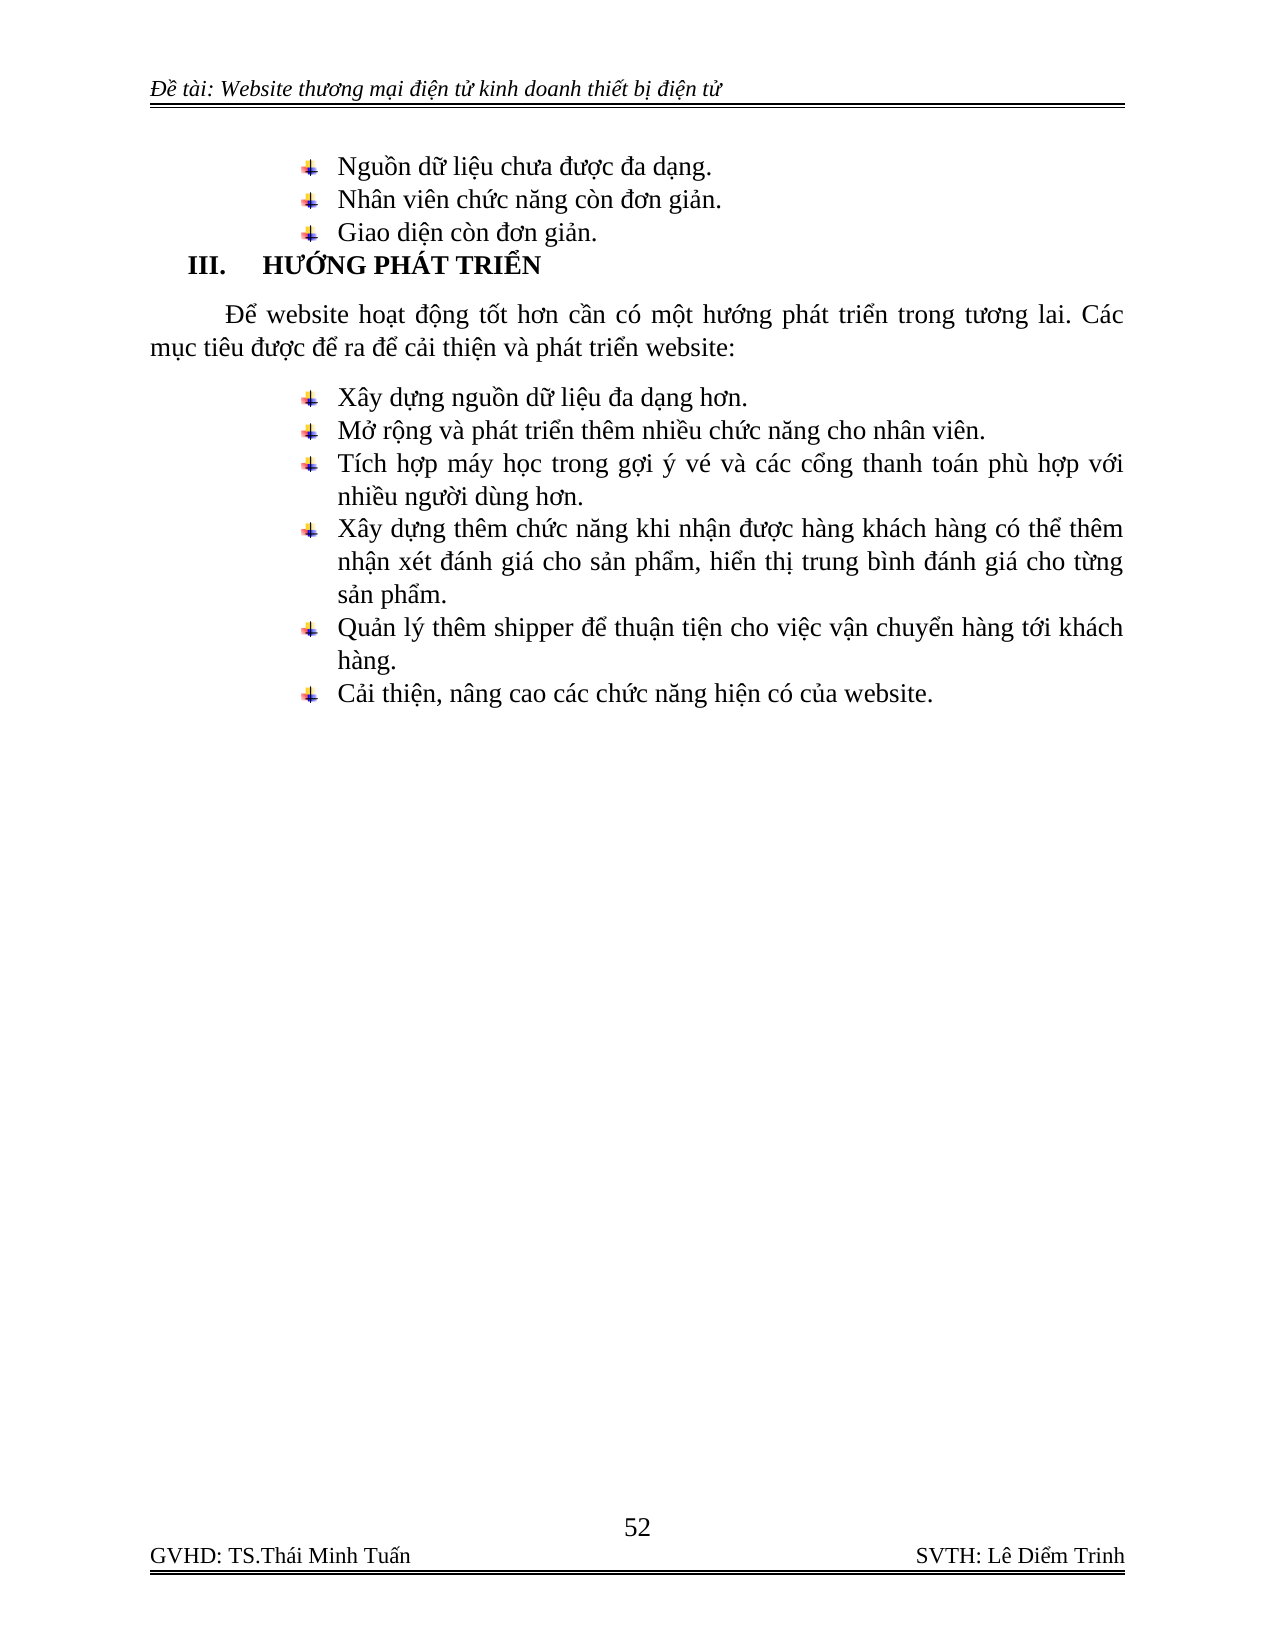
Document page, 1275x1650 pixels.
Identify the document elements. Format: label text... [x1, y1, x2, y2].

list Nguồn dữ liệu chưa được đa dạng. [300, 150, 1125, 181]
picture [301, 620, 318, 637]
list Giao diện còn đơn giản. [300, 216, 1125, 247]
picture [301, 224, 318, 242]
picture [301, 685, 318, 703]
picture [301, 389, 318, 407]
list Nhân viên chức năng còn đơn giản. [300, 183, 1125, 214]
picture [301, 158, 318, 176]
picture [301, 455, 318, 472]
picture [301, 422, 318, 440]
list Xây dựng nguồn dữ liệu đa dạng hơn. [300, 381, 1125, 412]
list Xây dựng thêm chức năng khi nhận được hàng khách hàng có thể thêm nhận xét đánh giá cho sản phẩm, hiển thị trung bình đánh giá cho từng sản phẩm. [300, 512, 1125, 609]
picture [301, 191, 318, 209]
list Tích hợp máy học trong gợi ý vé và các cổng thanh toán phù hợp với nhiều người dùng hơn. [300, 447, 1125, 511]
list Quản lý thêm shipper để thuận tiện cho việc vận chuyển hàng tới khách hàng. [300, 611, 1125, 675]
text Để website hoạt động tốt hơn cần có một hướng phát triển trong tương lai. Các mục tiêu được để ra để cải thiện và phát triển website: [150, 298, 1125, 362]
list HƯỚNG PHÁT TRIỂN [187, 249, 1125, 280]
picture [301, 521, 318, 538]
list Mở rộng và phát triển thêm nhiều chức năng cho nhân viên. [300, 414, 1125, 445]
list Cải thiện, nâng cao các chức năng hiện có của website. [300, 677, 1125, 708]
